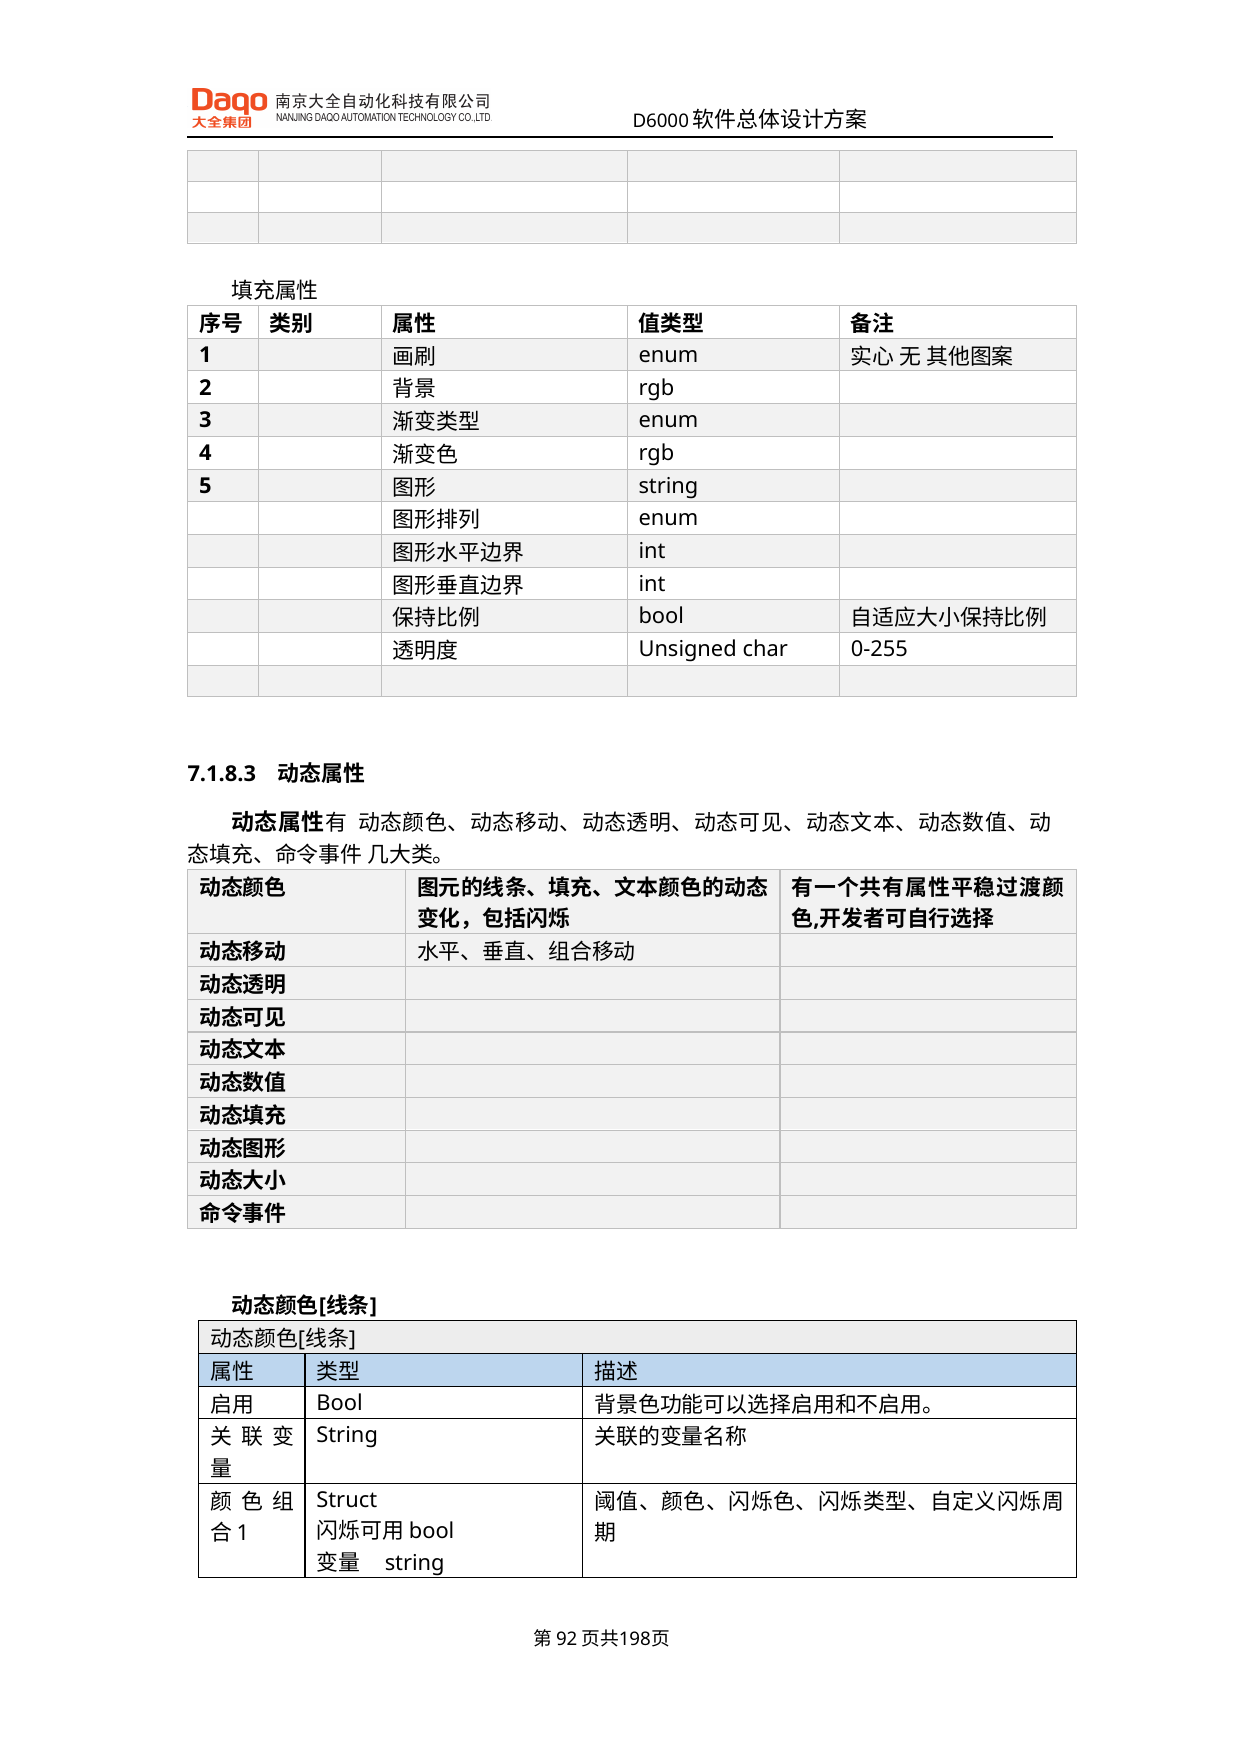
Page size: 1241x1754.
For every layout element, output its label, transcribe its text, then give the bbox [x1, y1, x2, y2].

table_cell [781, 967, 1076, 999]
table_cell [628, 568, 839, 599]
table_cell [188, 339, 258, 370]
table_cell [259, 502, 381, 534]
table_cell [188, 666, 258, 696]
text 动态颜色[线条] [187, 1288, 1053, 1320]
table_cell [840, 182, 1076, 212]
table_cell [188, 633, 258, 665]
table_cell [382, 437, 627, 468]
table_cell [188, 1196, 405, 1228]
picture [187, 88, 492, 128]
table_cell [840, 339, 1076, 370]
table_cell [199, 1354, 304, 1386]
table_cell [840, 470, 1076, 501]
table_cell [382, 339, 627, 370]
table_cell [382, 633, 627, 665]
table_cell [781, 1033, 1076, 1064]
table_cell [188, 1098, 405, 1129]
text 填充属性 [187, 273, 1053, 305]
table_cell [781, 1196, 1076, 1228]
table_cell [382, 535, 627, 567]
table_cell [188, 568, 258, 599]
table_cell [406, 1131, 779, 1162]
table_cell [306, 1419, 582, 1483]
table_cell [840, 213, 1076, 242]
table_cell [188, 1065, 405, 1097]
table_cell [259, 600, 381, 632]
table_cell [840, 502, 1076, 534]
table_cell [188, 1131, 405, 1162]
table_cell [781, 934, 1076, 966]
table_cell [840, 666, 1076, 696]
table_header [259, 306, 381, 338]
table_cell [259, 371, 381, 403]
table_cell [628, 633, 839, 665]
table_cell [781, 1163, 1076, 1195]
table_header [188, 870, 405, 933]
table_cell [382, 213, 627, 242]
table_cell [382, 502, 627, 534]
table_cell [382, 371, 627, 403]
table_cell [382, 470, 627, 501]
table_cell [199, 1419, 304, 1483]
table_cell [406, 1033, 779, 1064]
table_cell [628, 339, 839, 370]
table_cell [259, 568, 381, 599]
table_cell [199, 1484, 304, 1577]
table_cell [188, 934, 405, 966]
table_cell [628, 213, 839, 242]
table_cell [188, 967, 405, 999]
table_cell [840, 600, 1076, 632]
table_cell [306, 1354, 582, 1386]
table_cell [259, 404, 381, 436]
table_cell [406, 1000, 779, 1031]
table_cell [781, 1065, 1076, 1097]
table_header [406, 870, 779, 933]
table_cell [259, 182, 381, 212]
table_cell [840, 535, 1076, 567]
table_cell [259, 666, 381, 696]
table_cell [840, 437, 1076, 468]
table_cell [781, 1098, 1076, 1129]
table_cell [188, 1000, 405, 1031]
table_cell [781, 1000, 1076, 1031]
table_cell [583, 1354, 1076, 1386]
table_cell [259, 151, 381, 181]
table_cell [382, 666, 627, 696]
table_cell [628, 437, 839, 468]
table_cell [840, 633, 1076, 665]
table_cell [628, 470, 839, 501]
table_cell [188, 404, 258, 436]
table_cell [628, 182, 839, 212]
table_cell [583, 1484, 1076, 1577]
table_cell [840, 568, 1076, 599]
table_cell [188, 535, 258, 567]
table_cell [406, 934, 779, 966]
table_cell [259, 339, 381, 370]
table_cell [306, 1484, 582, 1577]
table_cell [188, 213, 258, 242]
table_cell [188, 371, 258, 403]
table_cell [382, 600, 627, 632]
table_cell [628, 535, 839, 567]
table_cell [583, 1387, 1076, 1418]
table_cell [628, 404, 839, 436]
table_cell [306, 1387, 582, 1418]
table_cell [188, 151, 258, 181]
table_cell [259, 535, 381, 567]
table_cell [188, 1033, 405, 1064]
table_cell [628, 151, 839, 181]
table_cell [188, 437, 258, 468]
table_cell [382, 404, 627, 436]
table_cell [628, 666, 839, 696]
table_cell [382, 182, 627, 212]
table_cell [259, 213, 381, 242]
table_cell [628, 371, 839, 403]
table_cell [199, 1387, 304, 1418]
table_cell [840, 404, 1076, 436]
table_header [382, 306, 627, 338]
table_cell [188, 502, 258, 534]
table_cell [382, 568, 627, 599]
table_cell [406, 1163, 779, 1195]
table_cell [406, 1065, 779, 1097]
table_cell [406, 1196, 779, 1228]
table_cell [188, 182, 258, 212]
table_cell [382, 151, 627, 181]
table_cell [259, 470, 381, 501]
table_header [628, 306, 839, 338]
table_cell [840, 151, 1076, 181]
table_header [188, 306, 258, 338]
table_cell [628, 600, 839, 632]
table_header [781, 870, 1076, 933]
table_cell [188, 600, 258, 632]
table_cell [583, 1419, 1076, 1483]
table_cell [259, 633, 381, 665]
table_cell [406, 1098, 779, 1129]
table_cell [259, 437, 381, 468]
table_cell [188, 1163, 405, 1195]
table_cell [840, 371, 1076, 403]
text 动态属性有 动态颜色、动态移动、动态透明、动态可见、动态文本、动态数值、动态填充、命令事件 几大类。 [187, 804, 1053, 869]
subtitle 动态属性 [187, 756, 1053, 788]
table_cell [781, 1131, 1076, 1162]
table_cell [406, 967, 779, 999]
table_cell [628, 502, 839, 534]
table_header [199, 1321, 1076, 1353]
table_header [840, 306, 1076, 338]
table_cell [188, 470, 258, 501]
